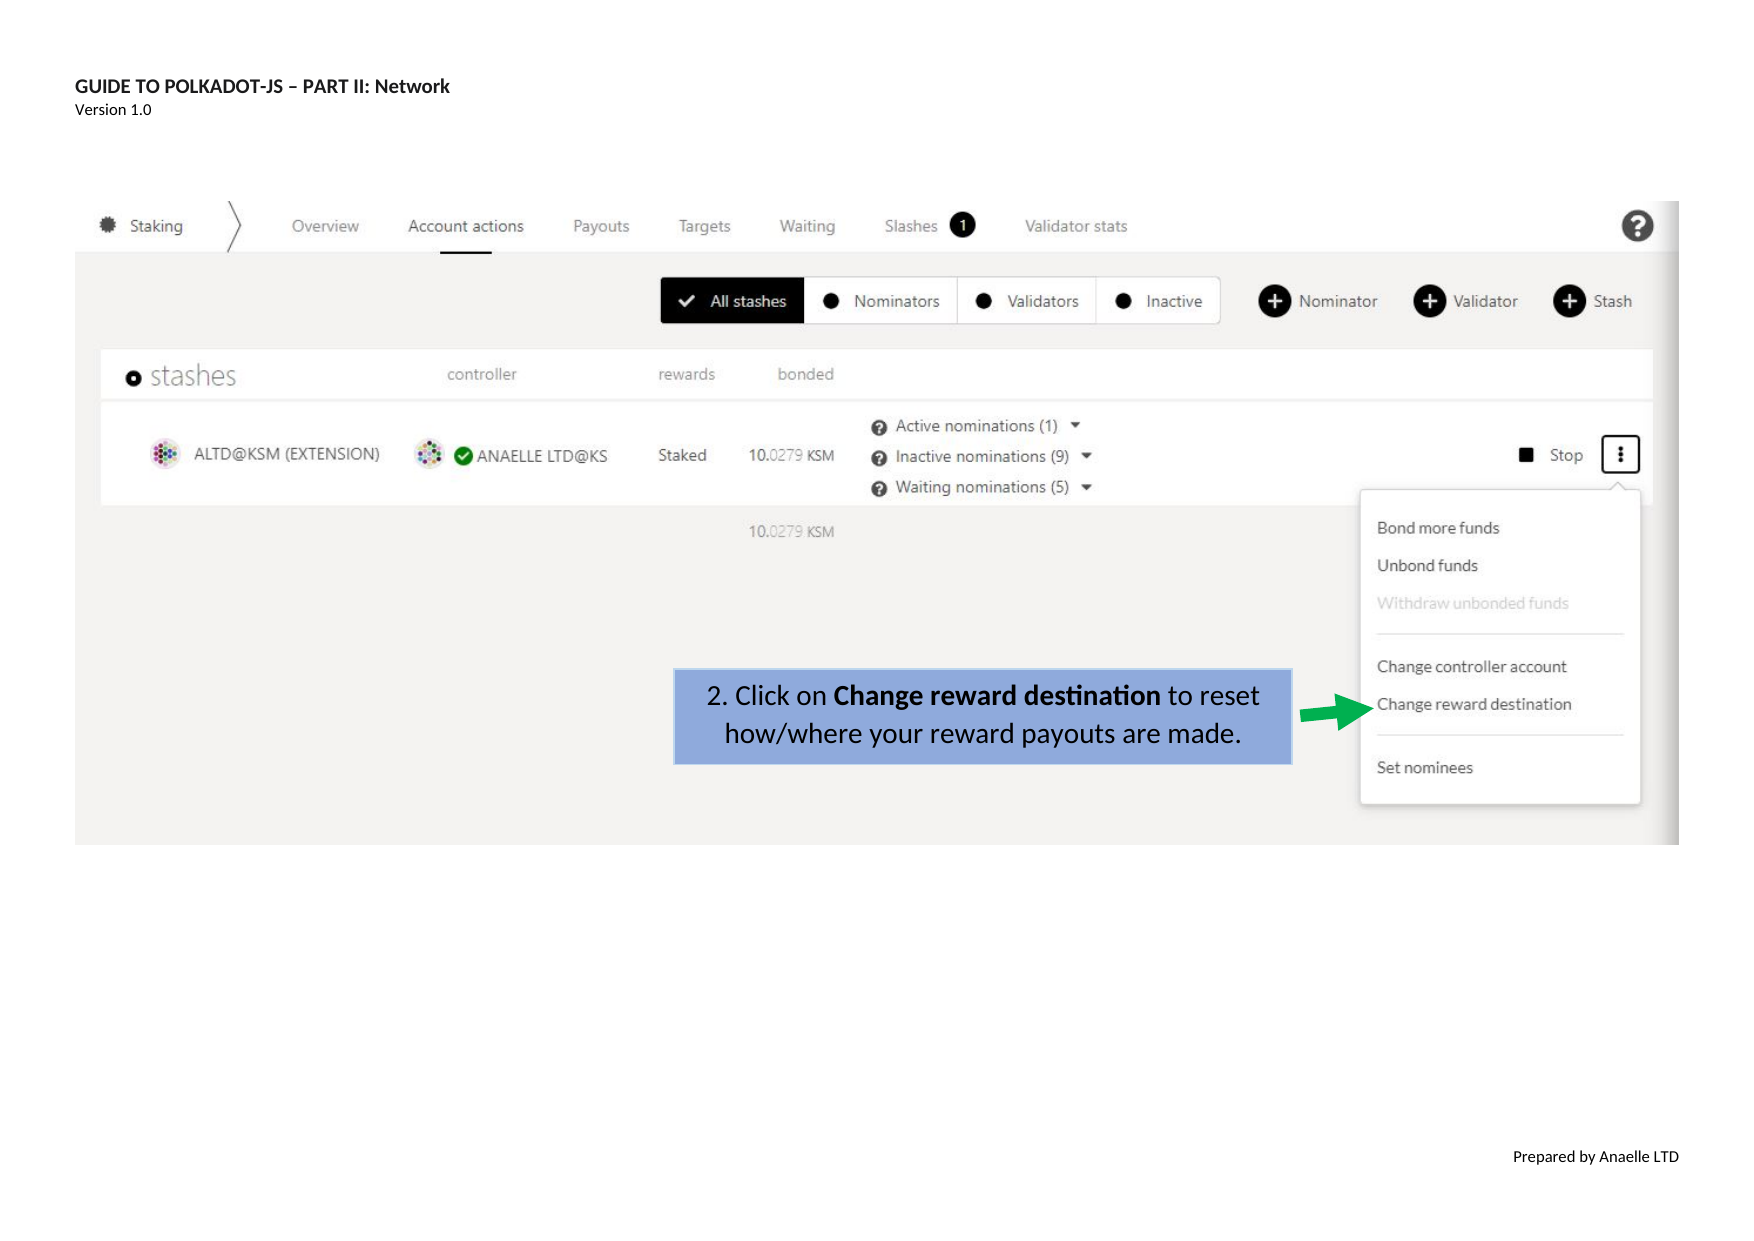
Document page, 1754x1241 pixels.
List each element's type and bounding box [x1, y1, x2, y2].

picture [75, 201, 1679, 845]
